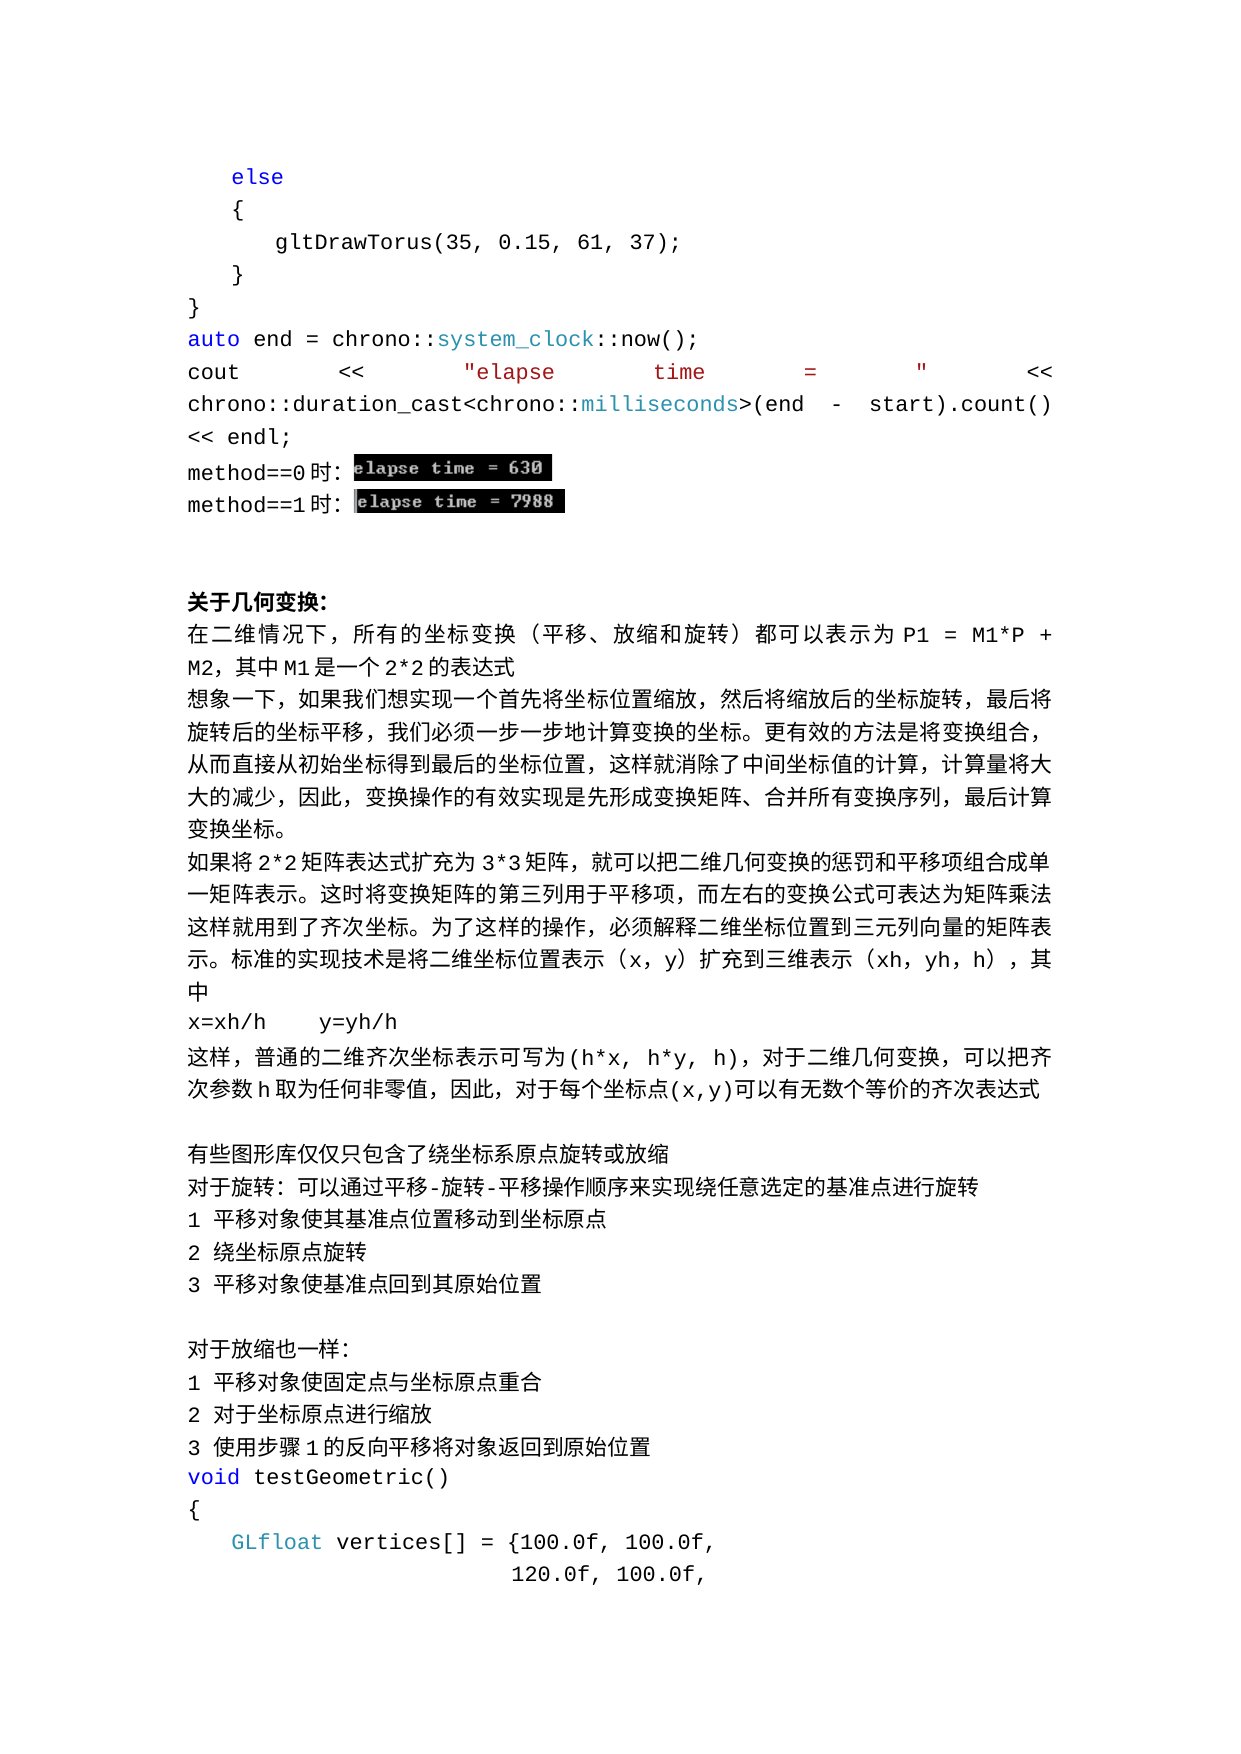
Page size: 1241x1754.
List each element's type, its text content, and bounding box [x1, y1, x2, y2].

text 这样，普通的二维齐次坐标表示可写为(h*x, h*y, h)，对于二维几何变换，可以把齐次参数h取为任何非零值，因此，对于每个坐标点(x,y)可以有无数个等价的齐次表达式 [187, 1039, 1053, 1104]
text 3 平移对象使基准点回到其原始位置 [187, 1267, 1053, 1299]
text 对于放缩也一样： [187, 1332, 1053, 1364]
text method==0时： [187, 454, 1053, 487]
picture [353, 489, 565, 513]
text gltDrawTorus(35, 0.15, 61, 37); [187, 227, 1053, 259]
text { [187, 194, 1053, 227]
text 关于几何变换： [187, 584, 1053, 617]
text 对于旋转：可以通过平移-旋转-平移操作顺序来实现绕任意选定的基准点进行旋转 [187, 1169, 1053, 1202]
picture [353, 454, 553, 481]
text else [187, 162, 1053, 194]
text } [187, 292, 1053, 324]
text cout << "elapse time = " << chrono::duration_cast<chrono::milliseconds>(end - start).count() << endl; [187, 357, 1053, 454]
text GLfloat vertices[] = {100.0f, 100.0f, [187, 1527, 1053, 1559]
text auto end = chrono::system_clock::now(); [187, 324, 1053, 357]
text 2 对于坐标原点进行缩放 [187, 1397, 1053, 1429]
text 有些图形库仅仅只包含了绕坐标系原点旋转或放缩 [187, 1137, 1053, 1169]
text 想象一下，如果我们想实现一个首先将坐标位置缩放，然后将缩放后的坐标旋转，最后将旋转后的坐标平移，我们必须一步一步地计算变换的坐标。更有效的方法是将变换组合，从而直接从初始坐标得到最后的坐标位置，这样就消除了中间坐标值的计算，计算量将大大的减少，因此，变换操作的有效实现是先形成变换矩阵、合并所有变换序列，最后计算变换坐标。 [187, 682, 1053, 844]
text 1 平移对象使固定点与坐标原点重合 [187, 1364, 1053, 1397]
text void testGeometric() [187, 1462, 1053, 1494]
text 1 平移对象使其基准点位置移动到坐标原点 [187, 1202, 1053, 1234]
text 在二维情况下，所有的坐标变换（平移、放缩和旋转）都可以表示为P1 = M1*P + M2，其中M1是一个2*2的表达式 [187, 617, 1053, 682]
text 2 绕坐标原点旋转 [187, 1234, 1053, 1267]
text { [187, 1494, 1053, 1527]
text } [187, 259, 1053, 292]
text 3 使用步骤1的反向平移将对象返回到原始位置 [187, 1429, 1053, 1462]
text 如果将2*2矩阵表达式扩充为3*3矩阵，就可以把二维几何变换的惩罚和平移项组合成单一矩阵表示。这时将变换矩阵的第三列用于平移项，而左右的变换公式可表达为矩阵乘法，这样就用到了齐次坐标。为了这样的操作，必须解释二维坐标位置到三元列向量的矩阵表示。标准的实现技术是将二维坐标位置表示（x，y）扩充到三维表示（xh，yh，h），其中 [187, 844, 1053, 1007]
text x=xh/h y=yh/h [187, 1007, 1053, 1039]
text 120.0f, 100.0f, [187, 1559, 1053, 1592]
text method==1时： [187, 487, 1053, 519]
